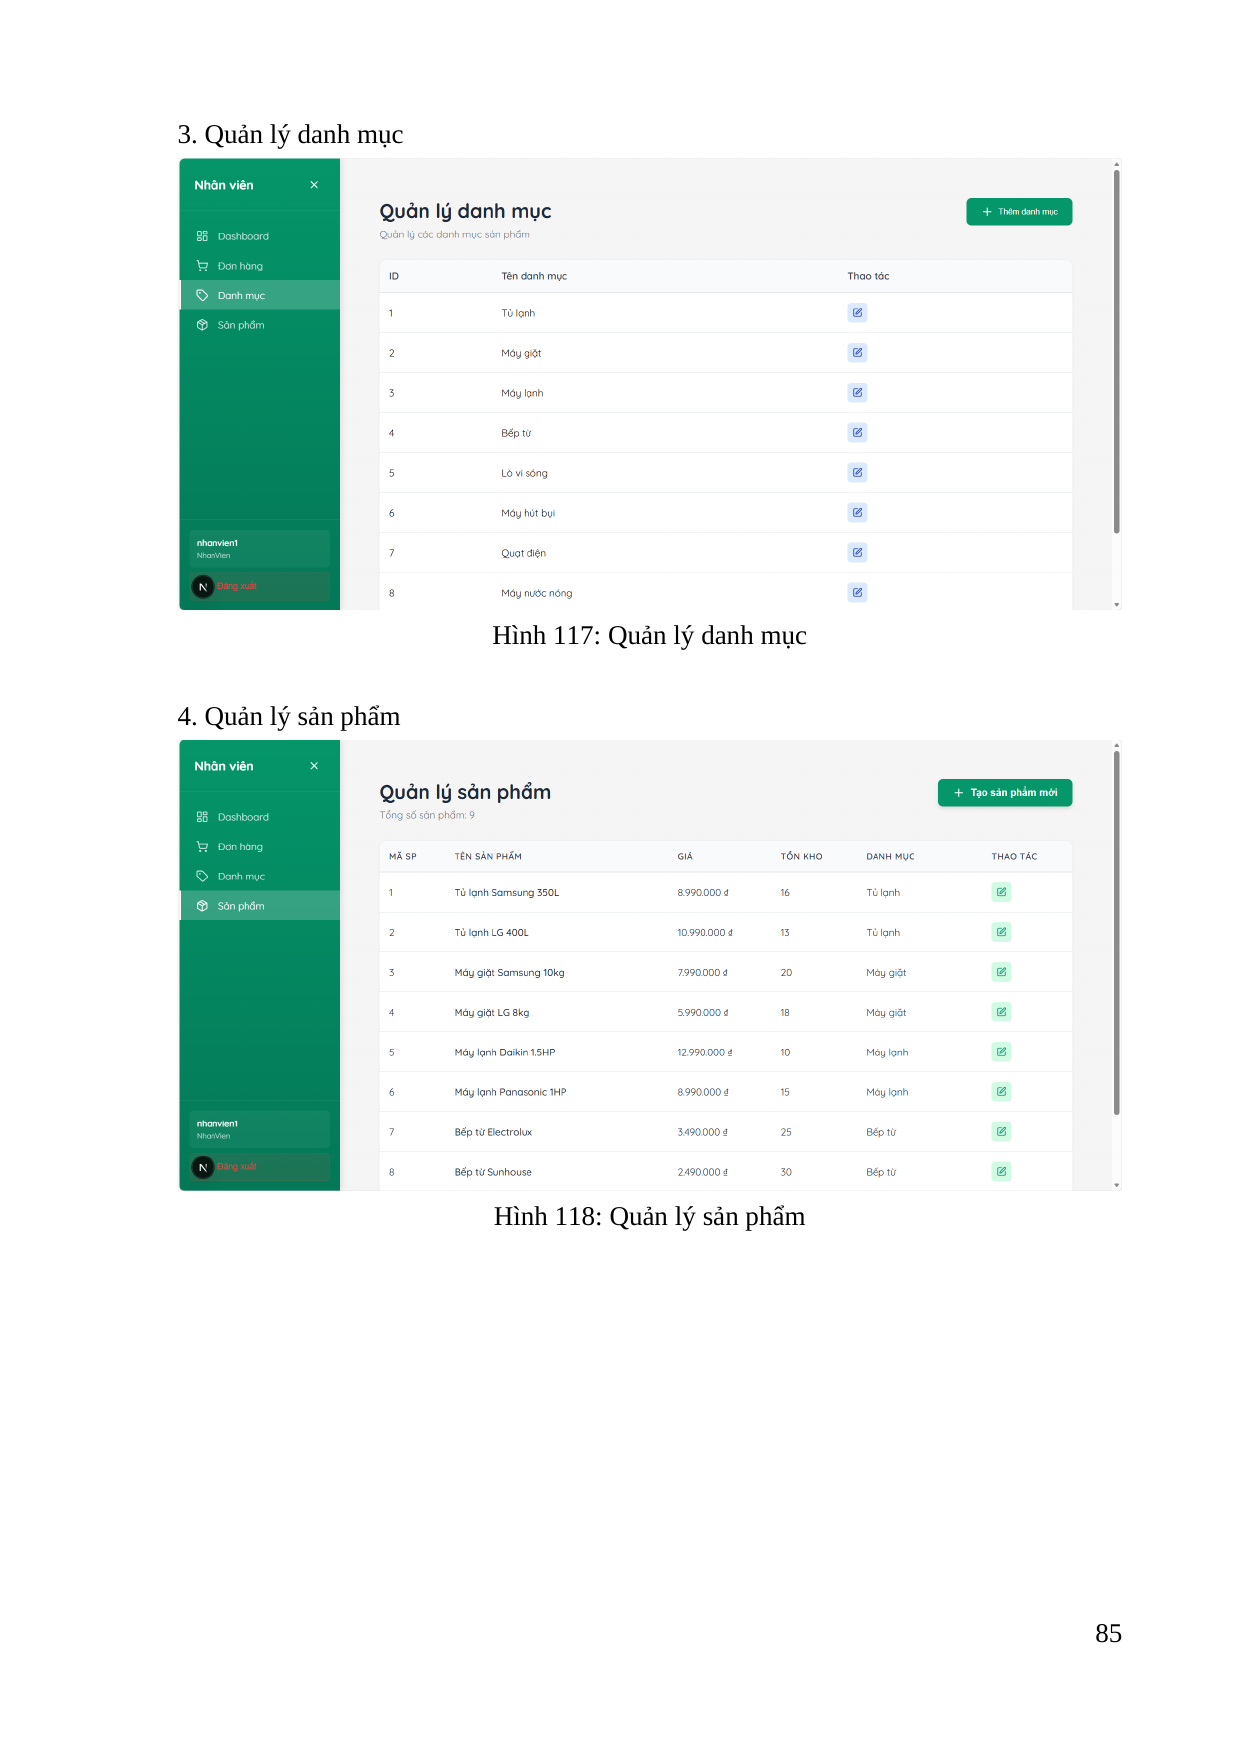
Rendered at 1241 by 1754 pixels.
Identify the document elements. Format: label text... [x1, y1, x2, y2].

text Hình 117: Quản lý danh mục [177, 619, 1122, 650]
picture [177, 158, 1123, 610]
text 4. Quản lý sản phẩm [177, 700, 1122, 731]
text 3. Quản lý danh mục [177, 118, 1122, 149]
text Hình 118: Quản lý sản phẩm [177, 1200, 1122, 1231]
picture [177, 740, 1123, 1191]
